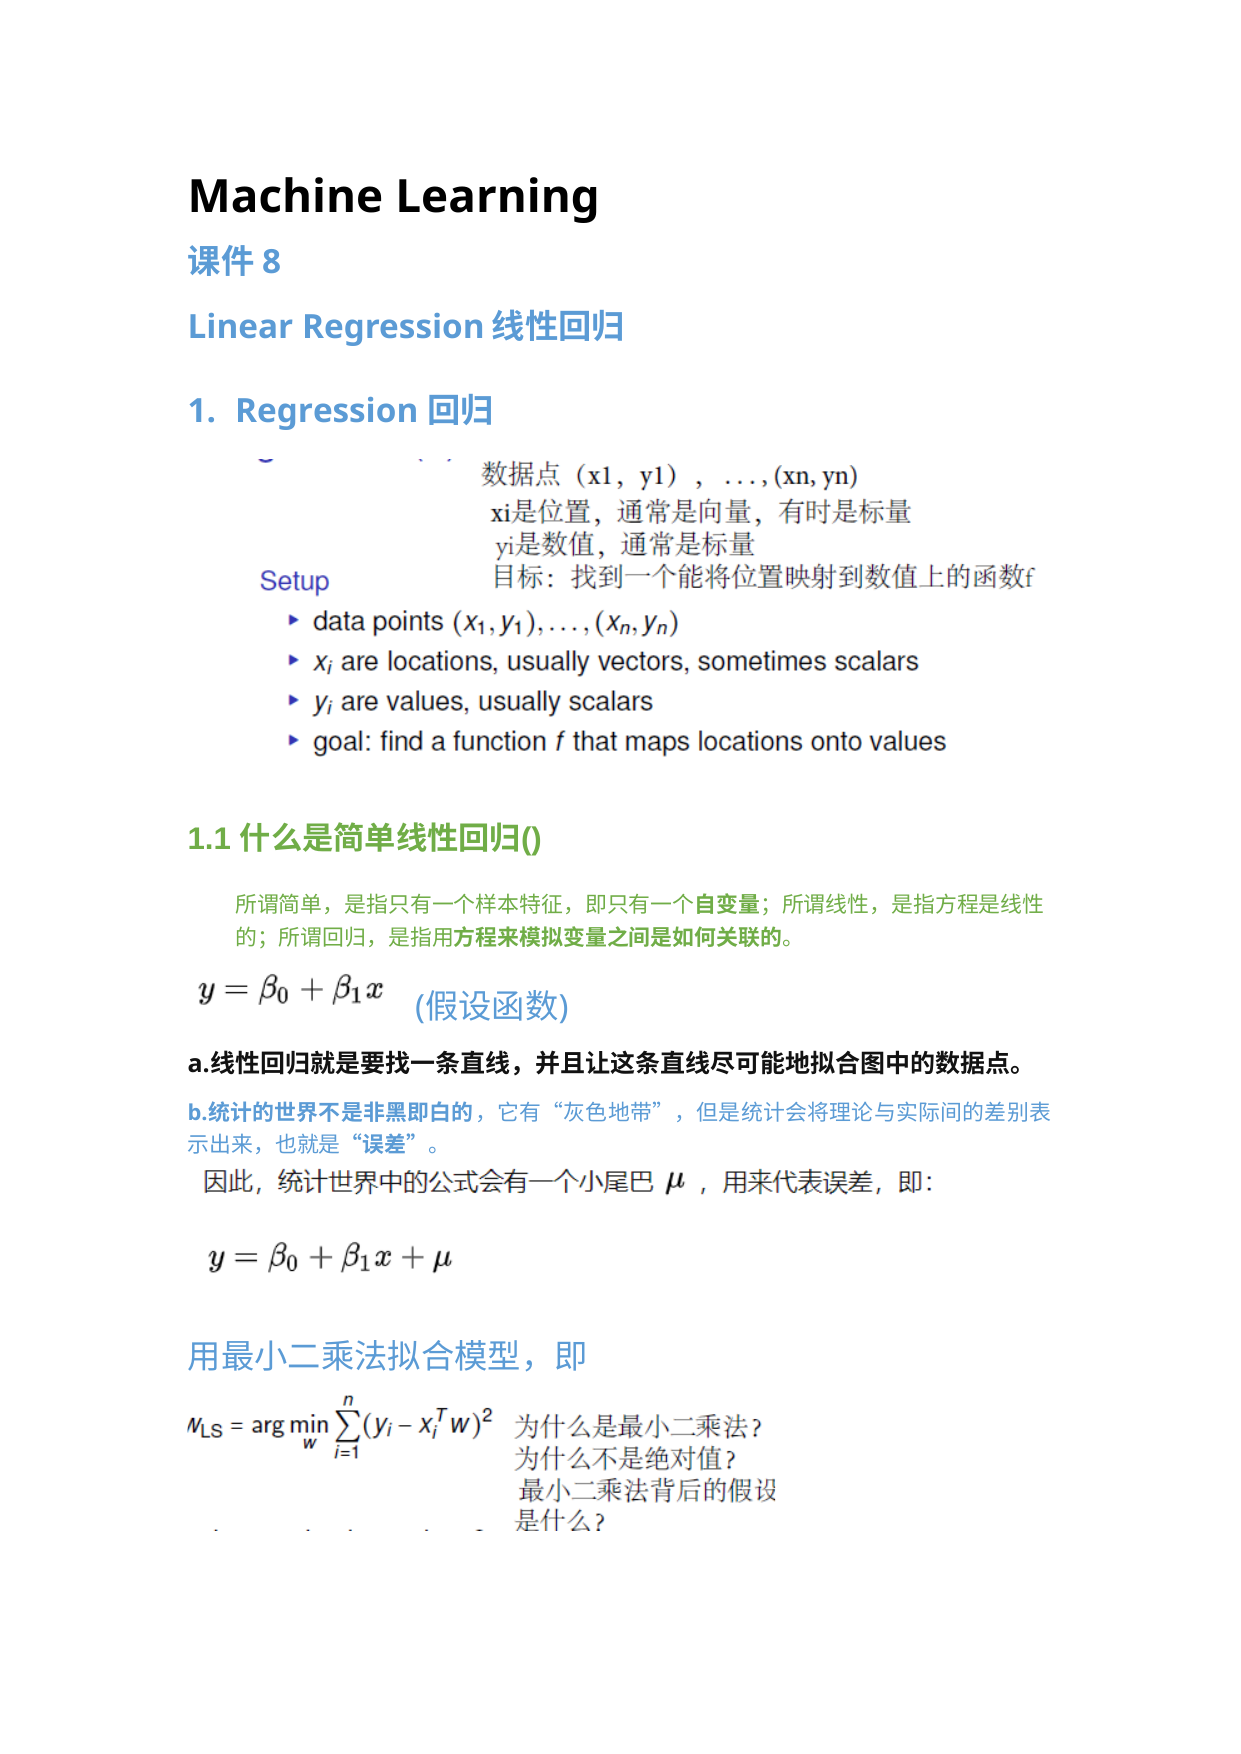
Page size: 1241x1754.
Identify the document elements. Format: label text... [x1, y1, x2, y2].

text Linear Regression线性回归 [187, 292, 1053, 357]
subtitle 1.1 什么是简单线性回归() [187, 803, 1053, 868]
text Machine Learning [187, 162, 1053, 227]
subtitle 所谓简单，是指只有一个样本特征，即只有一个自变量；所谓线性，是指方程是线性的；所谓回归，是指用方程来模拟变量之间是如何关联的。 [235, 887, 1053, 952]
subtitle Regression 回归 [187, 376, 1053, 441]
text b.统计的世界不是非黑即白的，它有“灰色地带”，但是统计会将理论与实际间的差别表示出来，也就是“误差”。 [187, 1094, 1053, 1159]
text (假设函数) [187, 964, 1053, 1029]
picture [187, 1159, 957, 1304]
text 课件 8 [187, 227, 1053, 292]
text 用最小二乘法拟合模型，即 [187, 1322, 1053, 1387]
picture [187, 964, 415, 1019]
picture [187, 1387, 775, 1531]
picture [235, 459, 1050, 762]
text a.线性回归就是要找一条直线，并且让这条直线尽可能地拟合图中的数据点。 [187, 1029, 1053, 1094]
